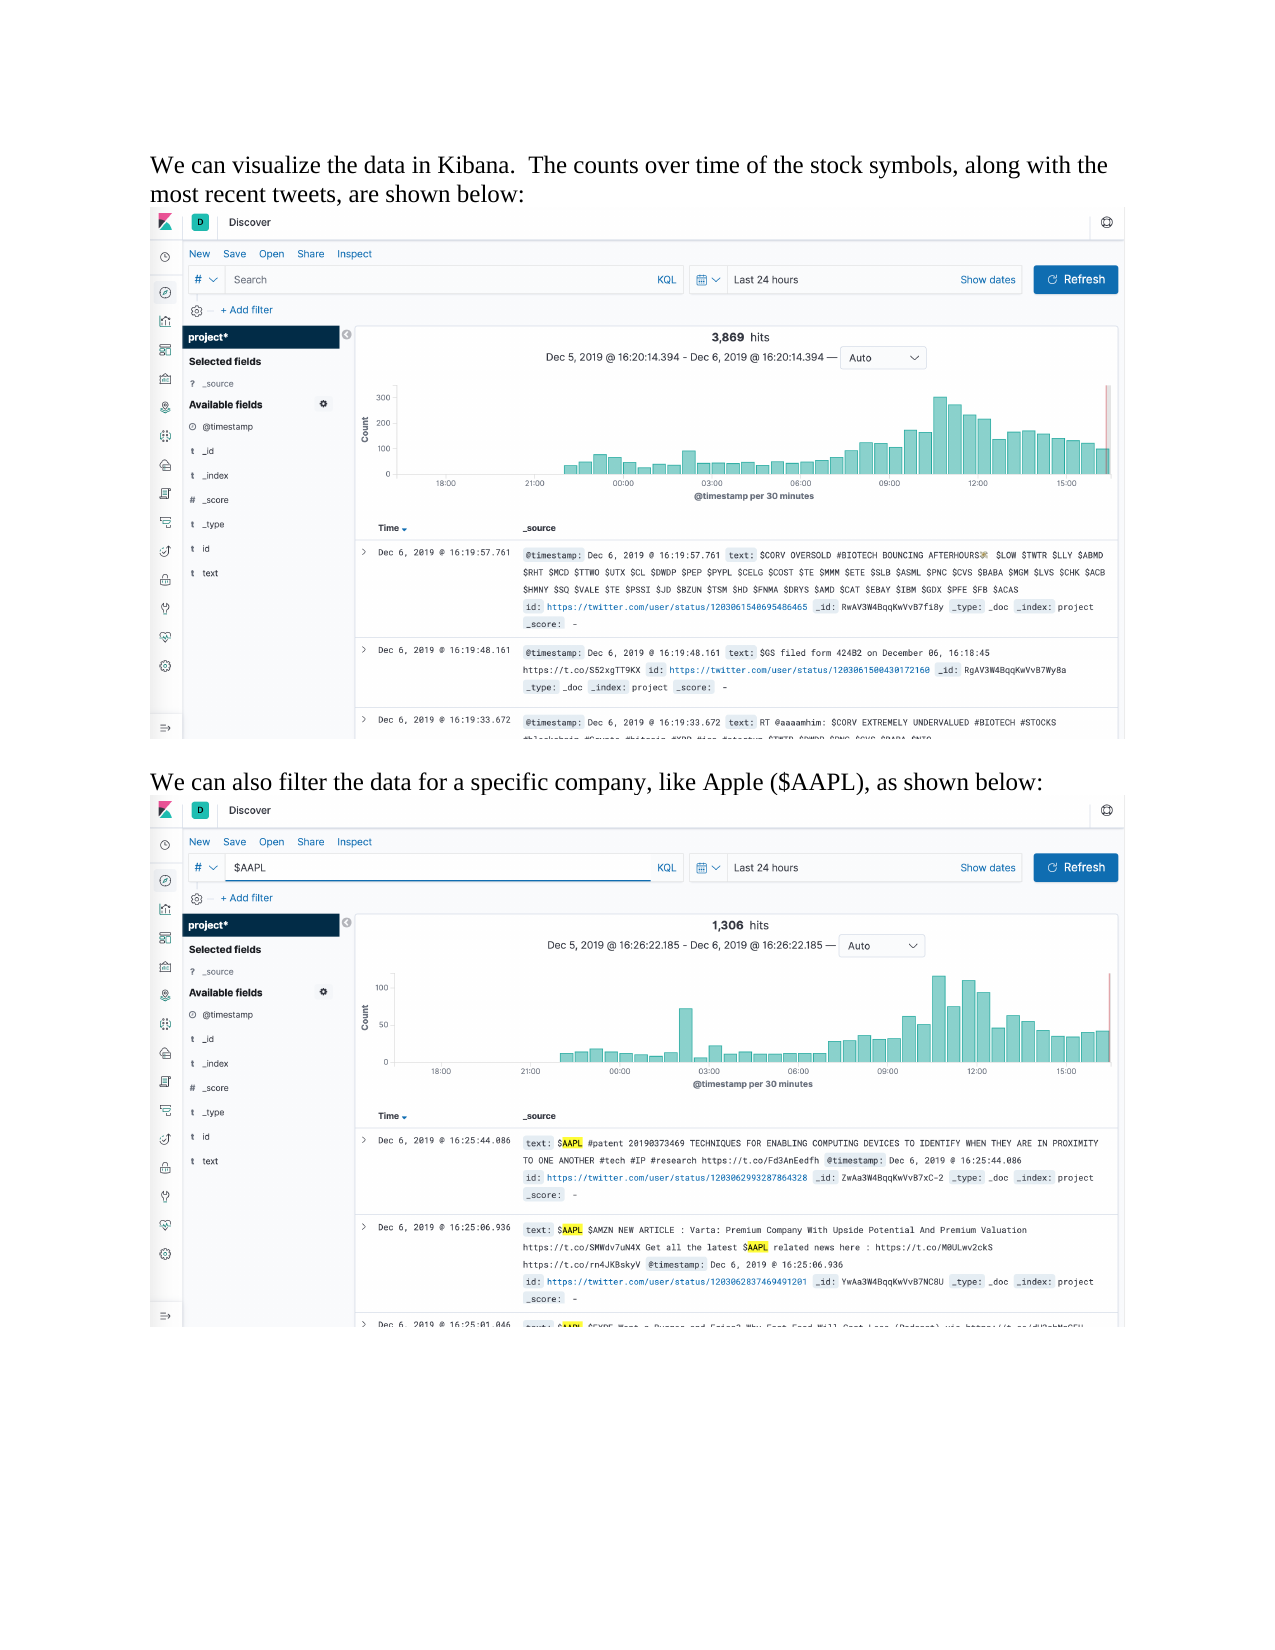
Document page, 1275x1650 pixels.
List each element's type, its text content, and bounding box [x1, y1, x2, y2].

text We can also filter the data for a specific company, like Apple ($AAPL), as shown below: [150, 767, 1125, 795]
text We can visualize the data in Kibana. The counts over time of the stock symbols, along with the most recent tweets, are shown below: [150, 150, 1125, 207]
picture [150, 795, 1125, 1327]
picture [150, 207, 1125, 739]
